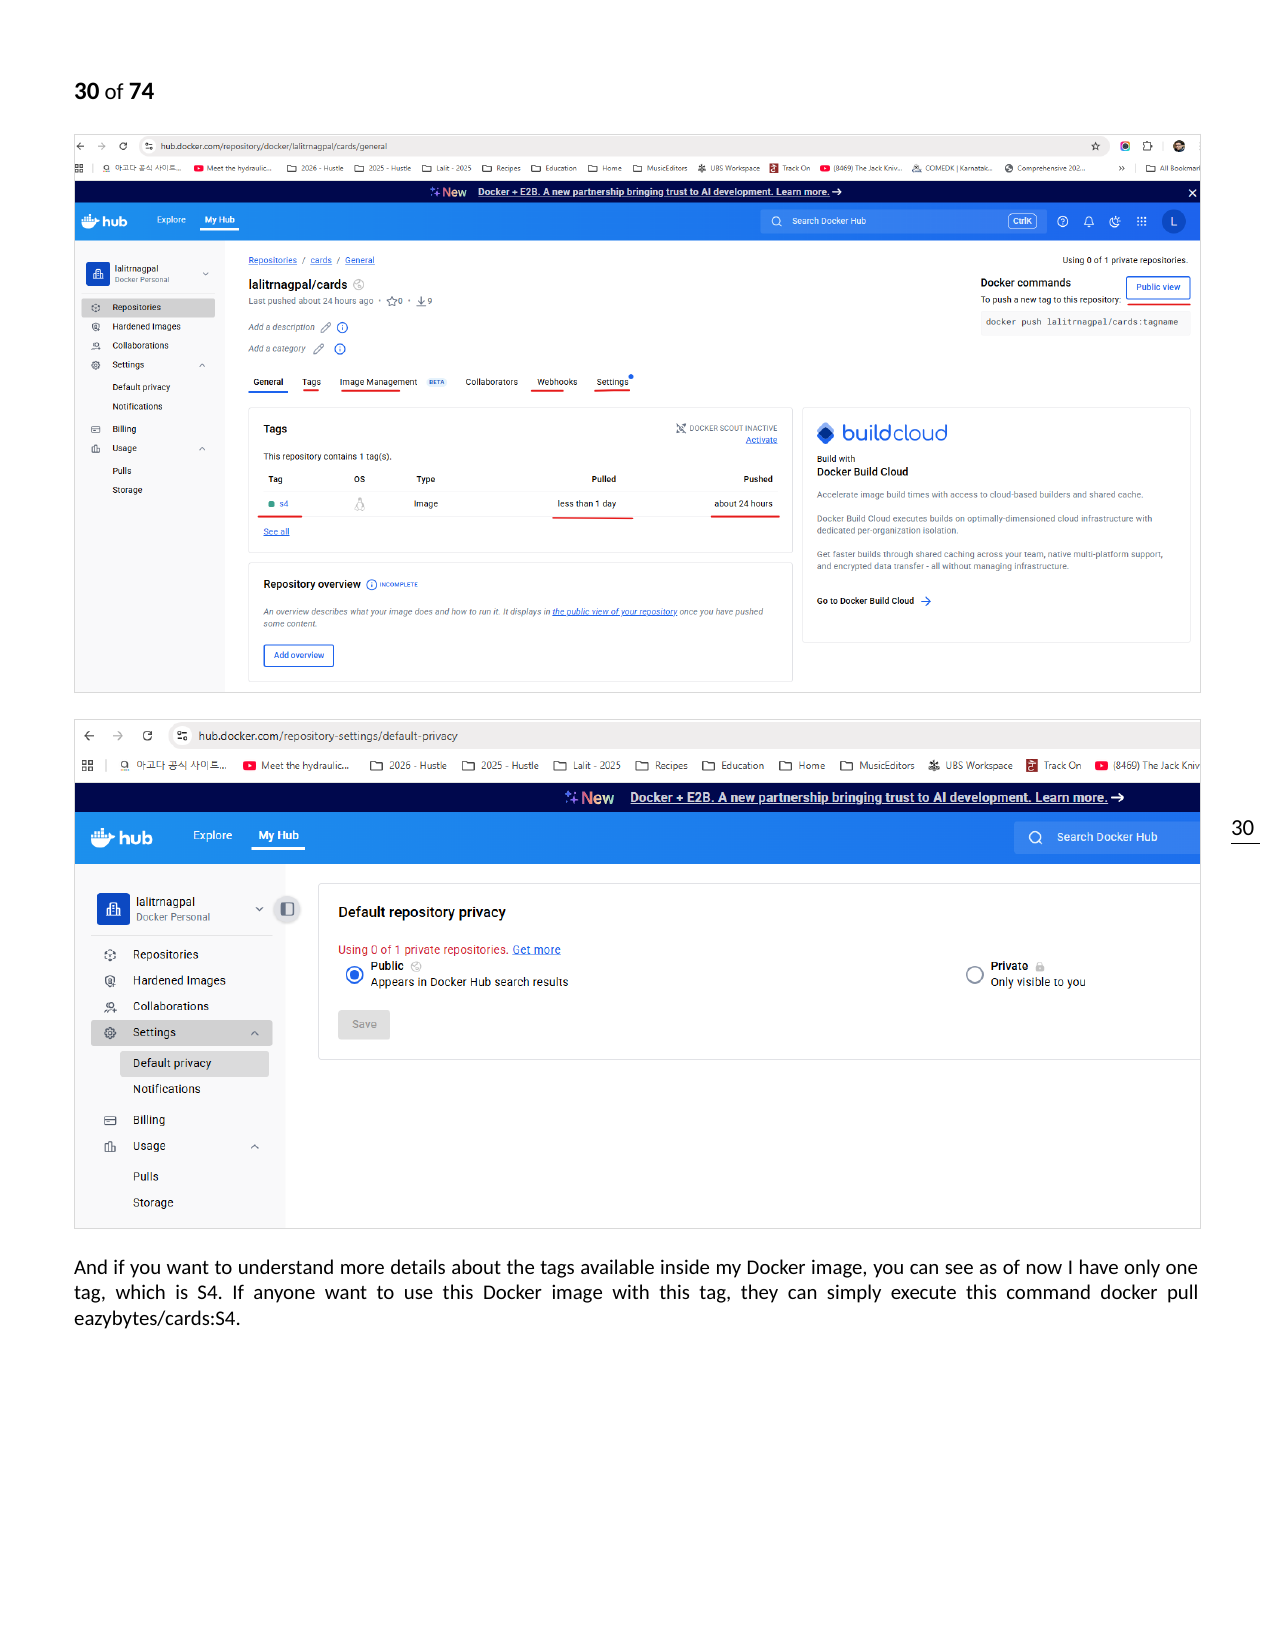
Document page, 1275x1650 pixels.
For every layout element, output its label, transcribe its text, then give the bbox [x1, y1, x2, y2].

picture [75, 720, 1200, 1228]
text And if you want to understand more details about the tags available inside my Docker image, you can see as of now I have only one tag, which is S4. If anyone want to use this Docker image with this tag, they can simply execute this command docker pull eazybytes/cards:S4. [74, 1254, 1201, 1330]
picture [75, 135, 1200, 692]
